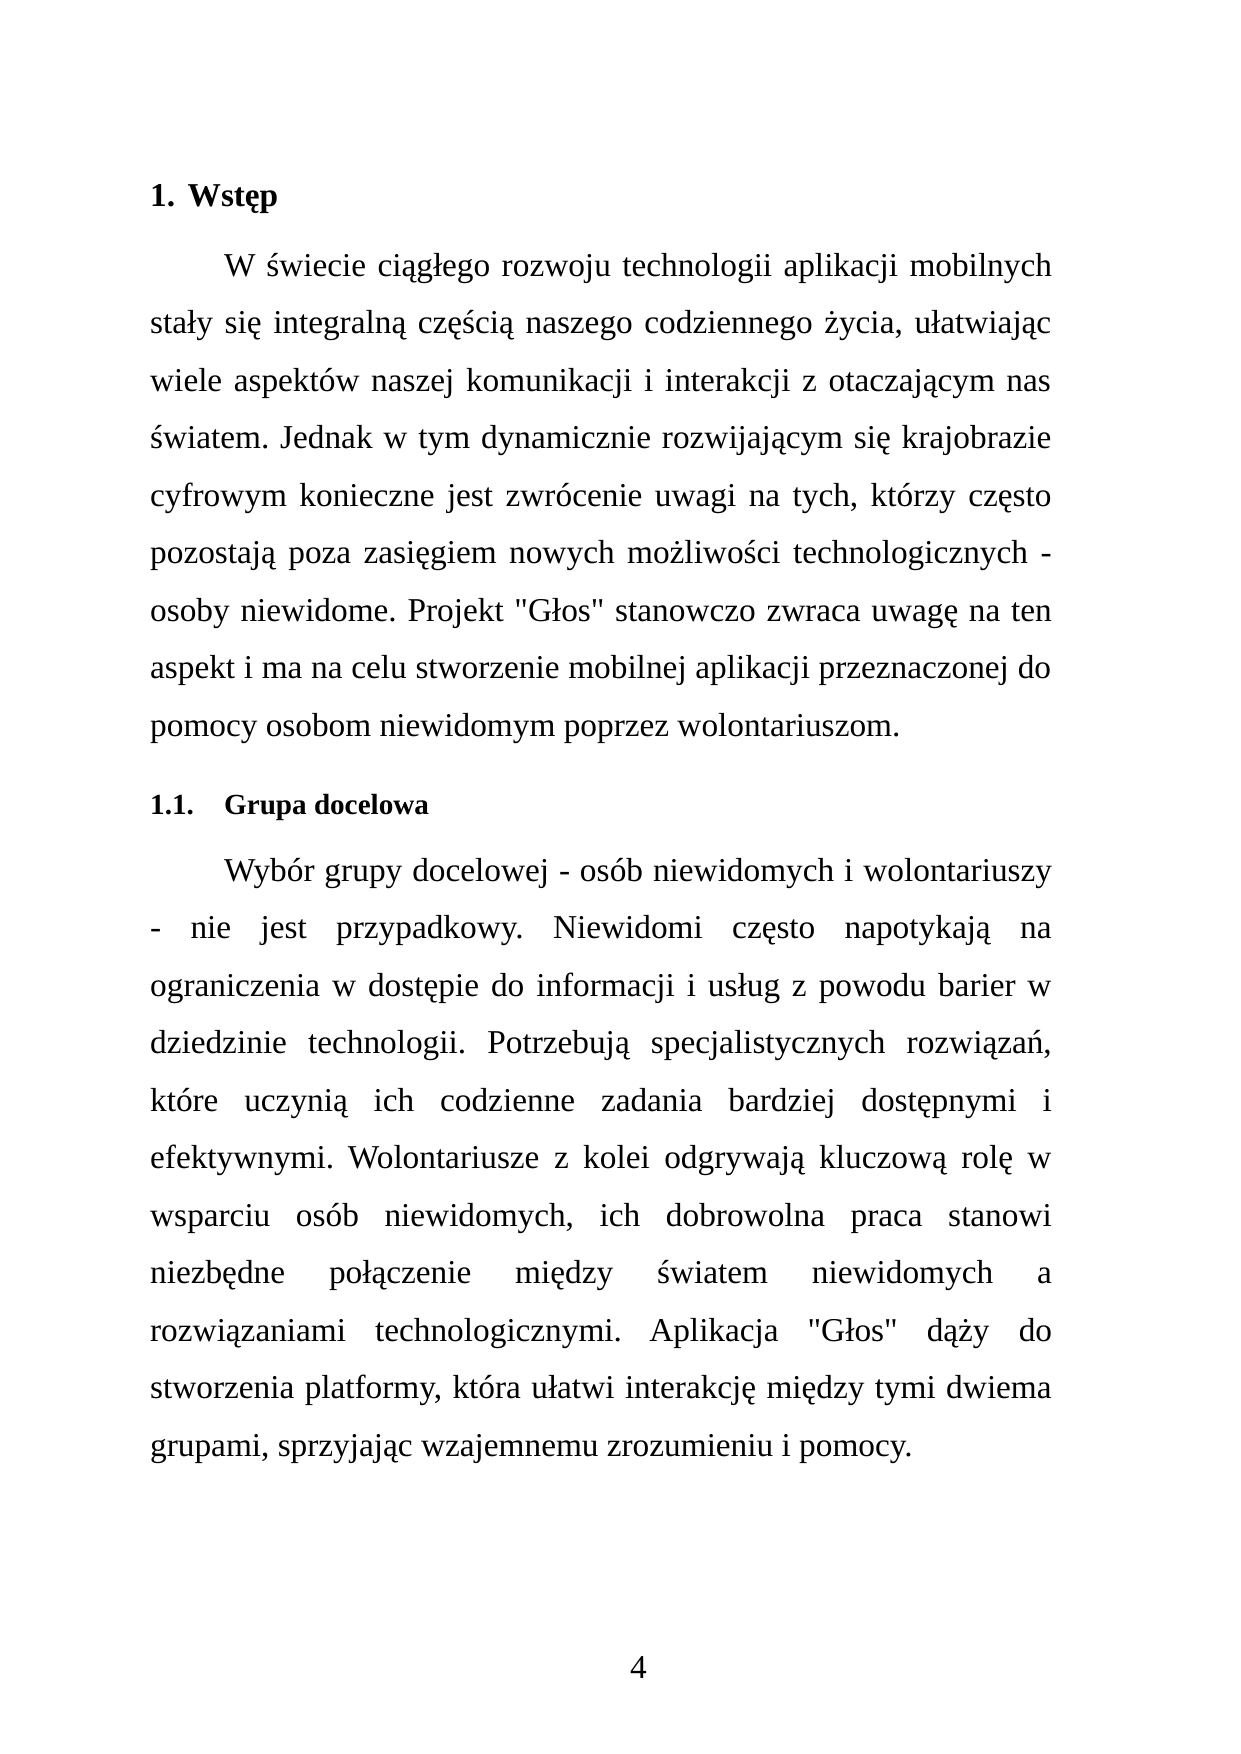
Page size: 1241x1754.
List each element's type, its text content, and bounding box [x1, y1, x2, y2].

subtitle Grupa docelowa [150, 787, 1053, 821]
text Wybór grupy docelowej - osób niewidomych i wolontariuszy - nie jest przypadkowy. Niewidomi często napotykają na ograniczenia w dostępie do informacji i usług z powodu barier w dziedzinie technologii. Potrzebują specjalistycznych rozwiązań, które uczynią ich codzienne zadania bardziej dostępnymi i efektywnymi. Wolontariusze z kolei odgrywają kluczową rolę w wsparciu osób niewidomych, ich dobrowolna praca stanowi niezbędne połączenie między światem niewidomych a rozwiązaniami technologicznymi. Aplikacja "Głos" dąży do stworzenia platformy, która ułatwi interakcję między tymi dwiema grupami, sprzyjając wzajemnemu zrozumieniu i pomocy. [150, 850, 1053, 1464]
text W świecie ciągłego rozwoju technologii aplikacji mobilnych stały się integralną częścią naszego codziennego życia, ułatwiając wiele aspektów naszej komunikacji i interakcji z otaczającym nas światem. Jednak w tym dynamicznie rozwijającym się krajobrazie cyfrowym konieczne jest zwrócenie uwagi na tych, którzy często pozostają poza zasięgiem nowych możliwości technologicznych - osoby niewidome. Projekt "Głos" stanowczo zwraca uwagę na ten aspekt i ma na celu stworzenie mobilnej aplikacji przeznaczonej do pomocy osobom niewidomym poprzez wolontariuszom. [150, 245, 1053, 743]
subtitle Wstęp [150, 175, 1053, 213]
